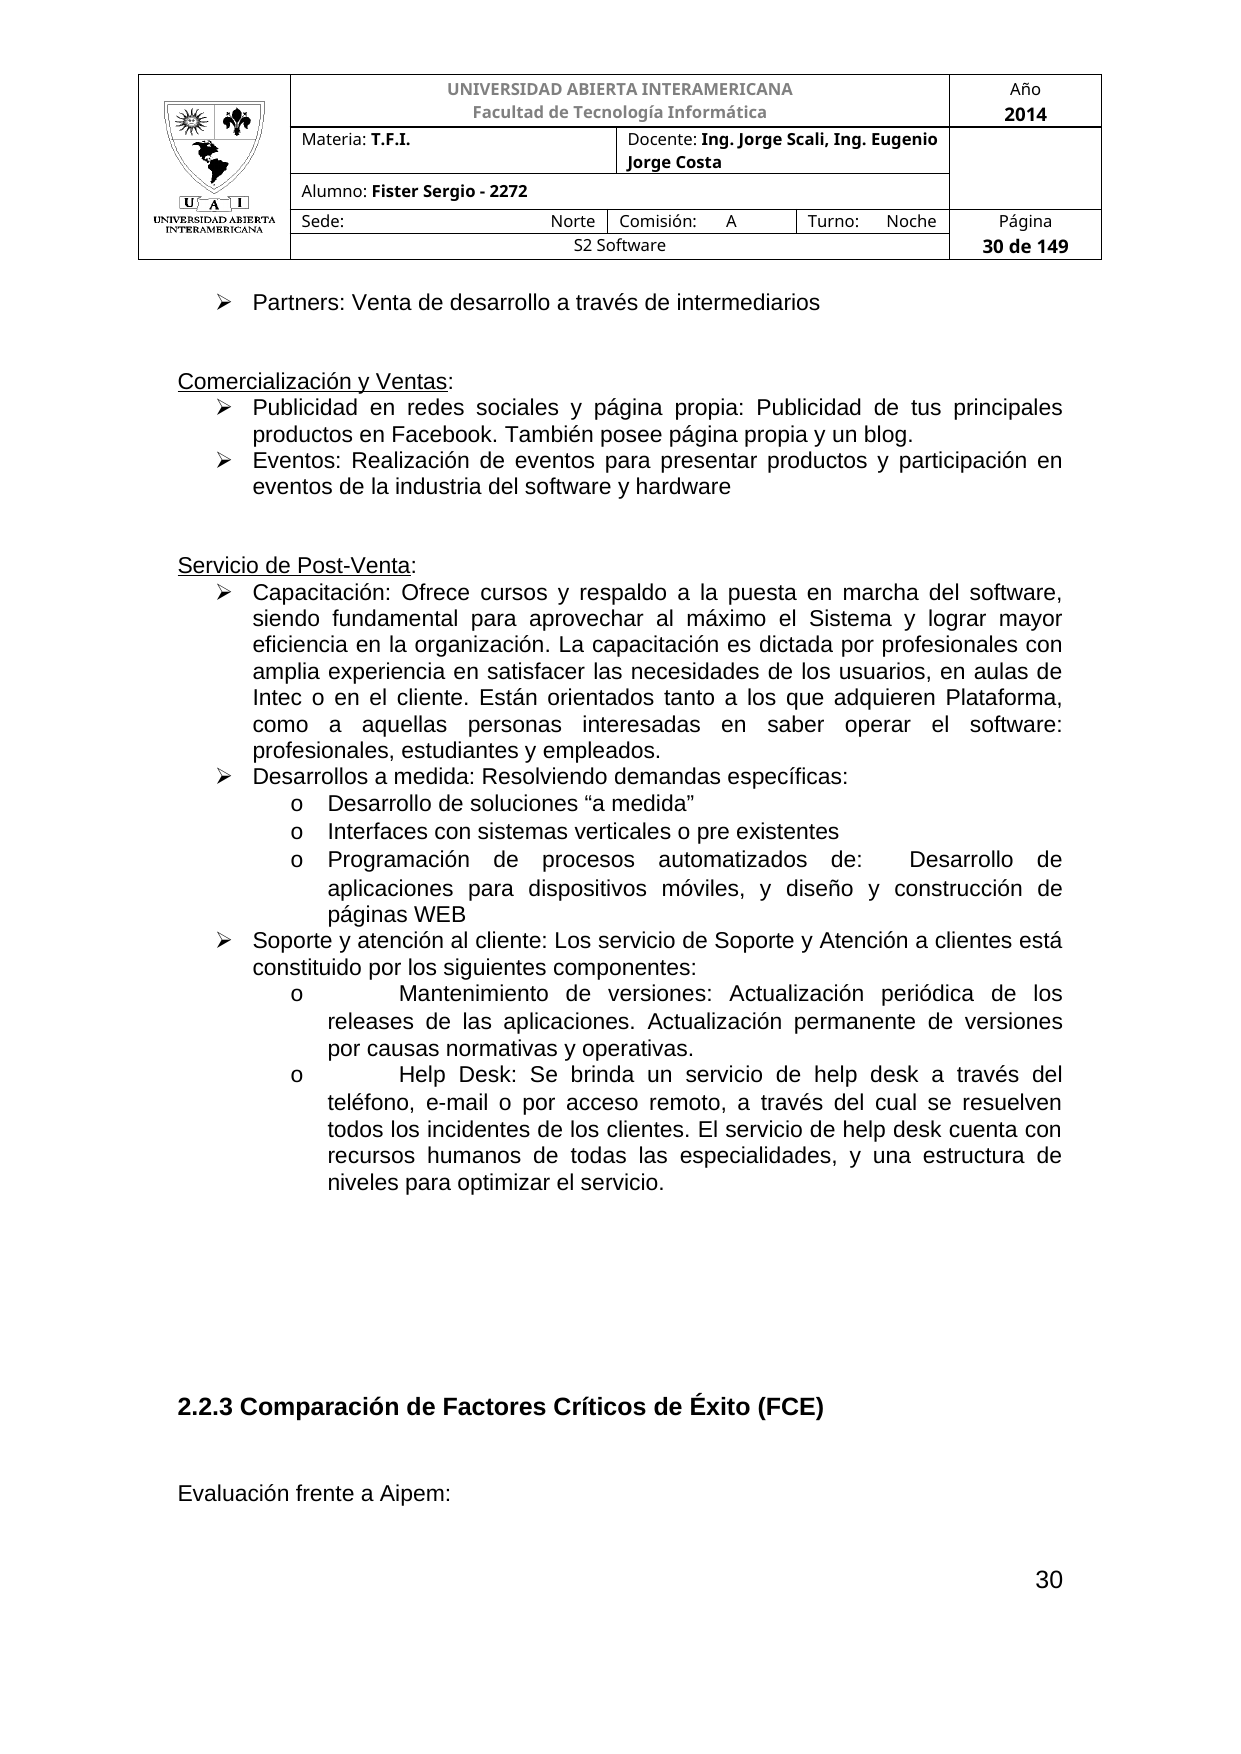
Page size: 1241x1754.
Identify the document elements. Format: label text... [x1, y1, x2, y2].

list Eventos: Realización de eventos para presentar productos y participación en eventos de la industria del software y hardware [215, 447, 1063, 500]
picture [153, 101, 276, 233]
list Desarrollos a medida: Resolviendo demandas específicas: [215, 763, 1063, 789]
list Programación de procesos automatizados de: Desarrollo de aplicaciones para dispositivos móviles, y diseño y construcción de páginas WEB [290, 846, 1063, 927]
list Publicidad en redes sociales y página propia: Publicidad de tus principales productos en Facebook. También posee página propia y un blog. [215, 394, 1063, 447]
list Desarrollo de soluciones “a medida” [290, 789, 1063, 818]
text Comercialización y Ventas: [177, 368, 1063, 394]
list Capacitación: Ofrece cursos y respaldo a la puesta en marcha del software, siendo fundamental para aprovechar al máximo el Sistema y lograr mayor eficiencia en la organización. La capacitación es dictada por profesionales con amplia experiencia en satisfacer las necesidades de los usuarios, en aulas de Intec o en el cliente. Están orientados tanto a los que adquieren Plataforma, como a aquellas personas interesadas en saber operar el software: profesionales, estudiantes y empleados. [215, 579, 1063, 763]
subtitle 2.2.3 Comparación de Factores Críticos de Éxito (FCE) [177, 1392, 1063, 1421]
list Soporte y atención al cliente: Los servicio de Soporte y Atención a clientes está constituido por los siguientes componentes: [215, 927, 1063, 980]
text Servicio de Post-Venta: [177, 552, 1063, 579]
list Mantenimiento de versiones: Actualización periódica de los releases de las aplicaciones. Actualización permanente de versiones por causas normativas y operativas. [290, 980, 1063, 1061]
list Interfaces con sistemas verticales o pre existentes [290, 818, 1063, 846]
list Help Desk: Se brinda un servicio de help desk a través del teléfono, e-mail o por acceso remoto, a través del cual se resuelven todos los incidentes de los clientes. El servicio de help desk cuenta con recursos humanos de todas las especialidades, y una estructura de niveles para optimizar el servicio. [290, 1061, 1063, 1195]
text Evaluación frente a Aipem: [177, 1480, 1063, 1506]
list Partners: Venta de desarrollo a través de intermediarios [215, 289, 1063, 315]
